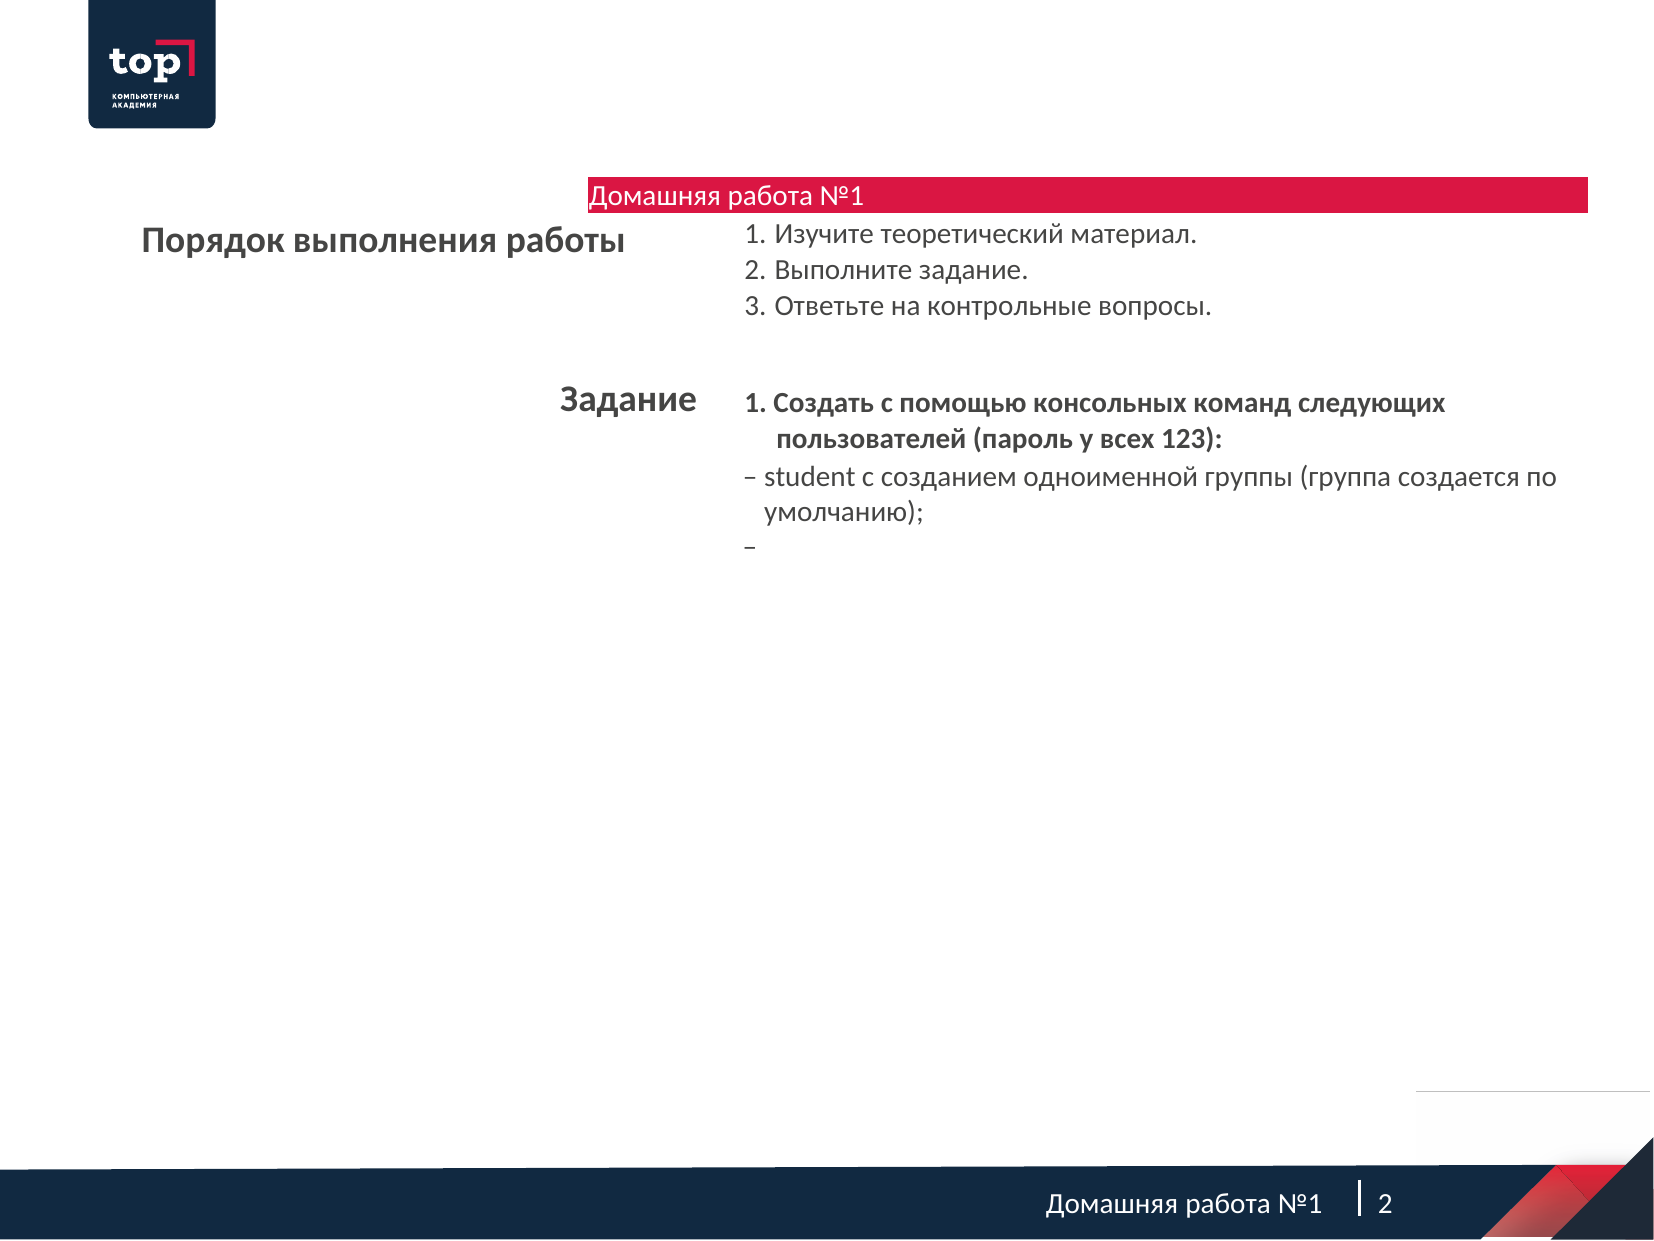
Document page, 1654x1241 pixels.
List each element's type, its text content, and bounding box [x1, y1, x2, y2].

list student c созданием одноименной группы (группа создается по умолчанию); [743, 459, 1588, 529]
table_header Порядок выполнения работы Задание [141, 216, 744, 420]
picture [1415, 1091, 1650, 1237]
text Домашняя работа №1 [588, 177, 1588, 213]
text пользователей (пароль у всех 123): [411, 420, 1588, 456]
table_header Изучите теоретический материал. Выполните задание. Ответьте на контрольные вопросы. 1. Создать с помощью консольных команд следующих [744, 216, 1549, 420]
